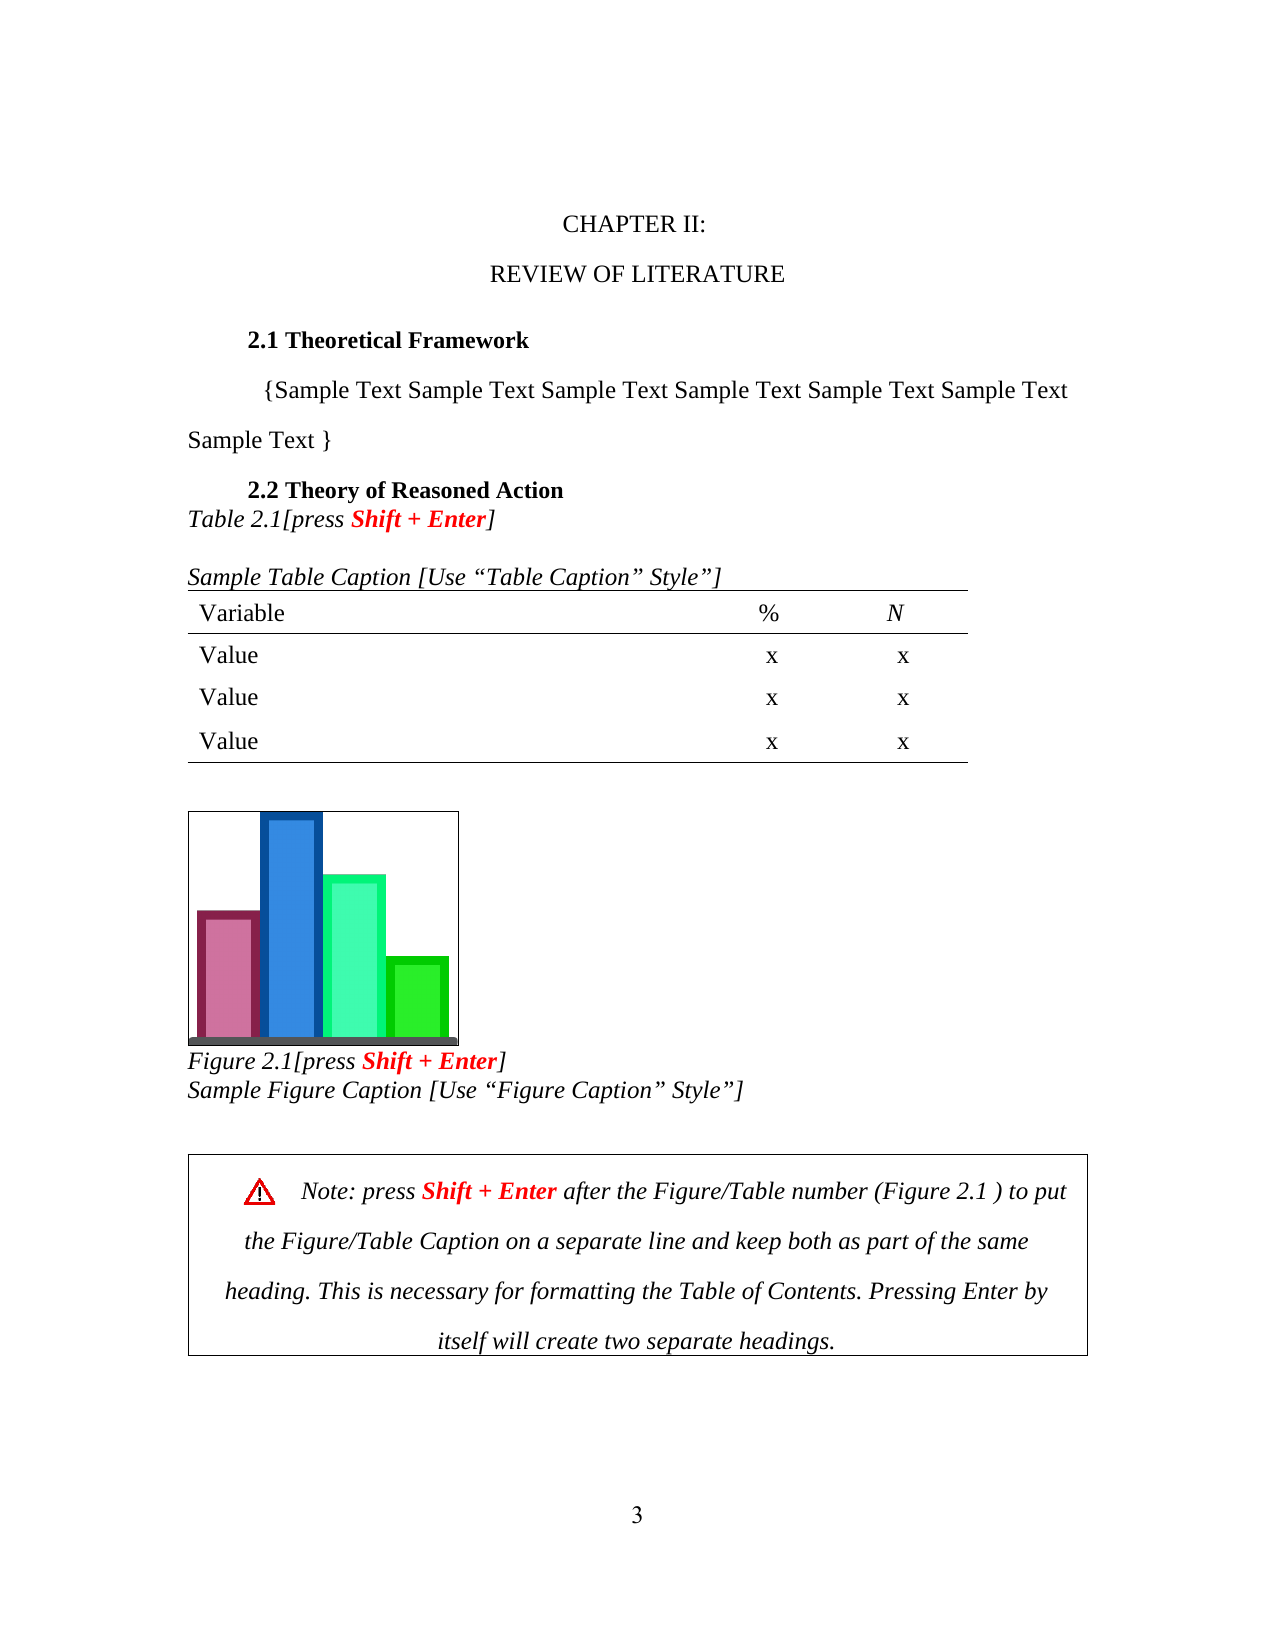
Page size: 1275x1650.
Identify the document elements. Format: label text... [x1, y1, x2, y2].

table_cell x [713, 719, 825, 762]
title Chapter II: REVIEW OF LITERATURE [187, 187, 1087, 287]
table_header Variable [188, 591, 712, 633]
table_header N [825, 591, 967, 633]
text Figure 2.1[press Shift + Enter] Sample Figure Caption [Use “Figure Caption” Style”] [187, 1046, 1087, 1104]
table_cell Value [188, 675, 712, 718]
table_header % [713, 591, 825, 633]
text Table 2.1[press Shift + Enter] Sample Table Caption [Use “Table Caption” Style”] [187, 504, 1087, 590]
table_header Note: press Shift + Enter after the Figure/Table number (Figure 2.1 ) to put the Figure/Table Caption on a separate line and keep both as part of the same heading. This is necessary for formatting the Table of Contents. Pressing Enter by itself will create two separate headings. [189, 1155, 1087, 1355]
table_cell Value [188, 719, 712, 762]
subtitle 2.2 Theory of Reasoned Action [247, 454, 1087, 504]
table_cell x [713, 675, 825, 718]
subtitle 2.1 Theoretical Framework [247, 304, 1087, 354]
table_cell x [825, 634, 967, 675]
table_cell x [825, 675, 967, 718]
table_cell x [825, 719, 967, 762]
picture [189, 812, 458, 1045]
picture [243, 1178, 275, 1205]
table_cell Value [188, 634, 712, 675]
table_cell x [713, 634, 825, 675]
text {Sample Text Sample Text Sample Text Sample Text Sample Text Sample Text Sample Text } [187, 354, 1087, 454]
